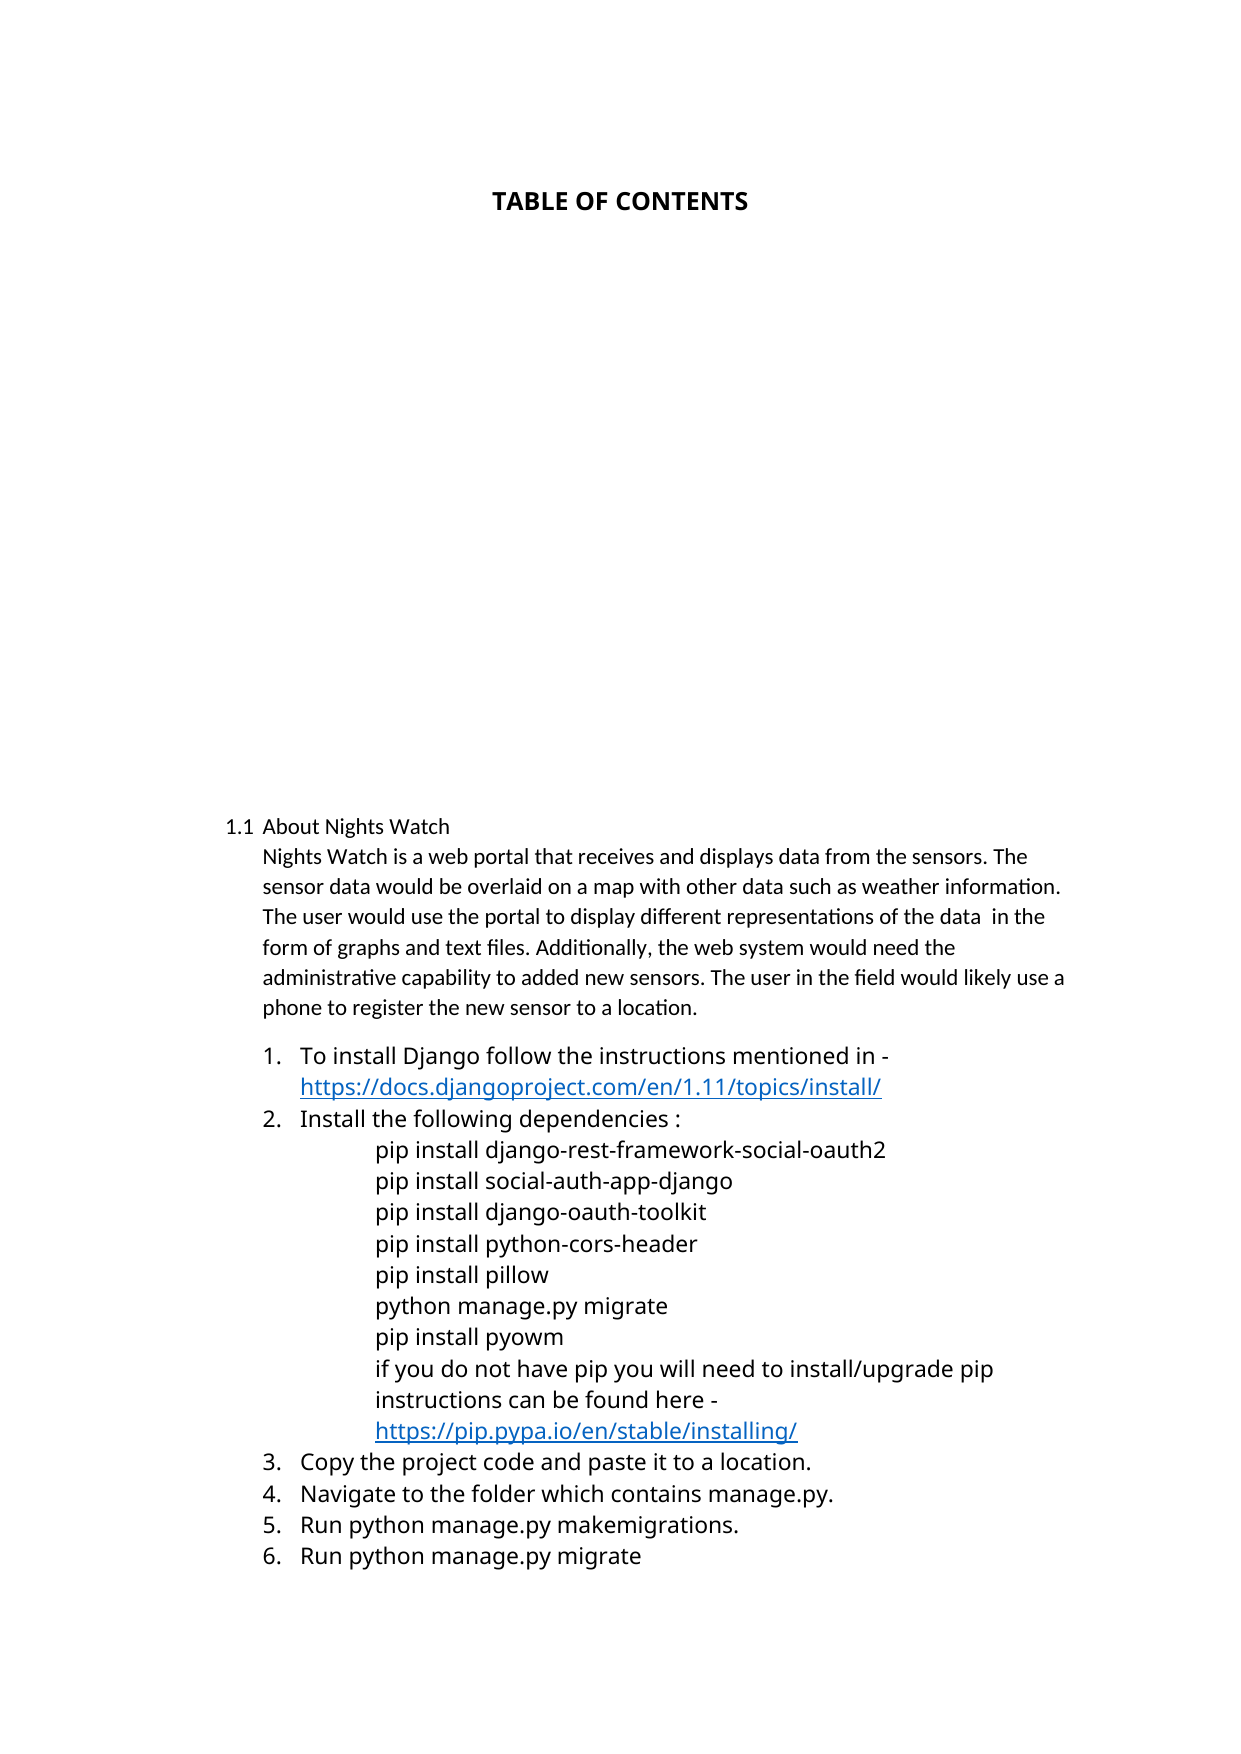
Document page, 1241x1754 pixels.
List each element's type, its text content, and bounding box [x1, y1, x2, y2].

title pip install pillow [300, 1259, 1090, 1290]
title To install Django follow the instructions mentioned in - https://docs.djangoproject.com/en/1.11/topics/install/ [262, 1040, 1090, 1102]
title Run python manage.py makemigrations. [262, 1509, 1090, 1540]
title if you do not have pip you will need to install/upgrade pip instructions can be found here - https://pip.pypa.io/en/stable/installing/ [375, 1352, 1090, 1446]
list Nights Watch is a web portal that receives and displays data from the sensors. The sensor data would be overlaid on a map with other data such as weather information. The user would use the portal to display different representations of the data in the form of graphs and text files. Additionally, the web system would need the administrative capability to added new sensors. The user in the field would likely use a phone to register the new sensor to a location. [262, 842, 1090, 1021]
title pip install django-oauth-toolkit [300, 1196, 1090, 1227]
title Navigate to the folder which contains manage.py. [262, 1477, 1090, 1509]
title python manage.py migrate [300, 1290, 1090, 1321]
title pip install pyowm [300, 1321, 1090, 1352]
title pip install python-cors-header [300, 1227, 1090, 1259]
title TABLE OF CONTENTS [150, 184, 1090, 218]
title Copy the project code and paste it to a location. [262, 1446, 1090, 1477]
title Install the following dependencies : [262, 1102, 1090, 1134]
list About Nights Watch [225, 812, 1090, 840]
title Run python manage.py migrate [262, 1540, 1090, 1571]
title pip install django-rest-framework-social-oauth2 [300, 1134, 1090, 1165]
title pip install social-auth-app-django [300, 1165, 1090, 1196]
